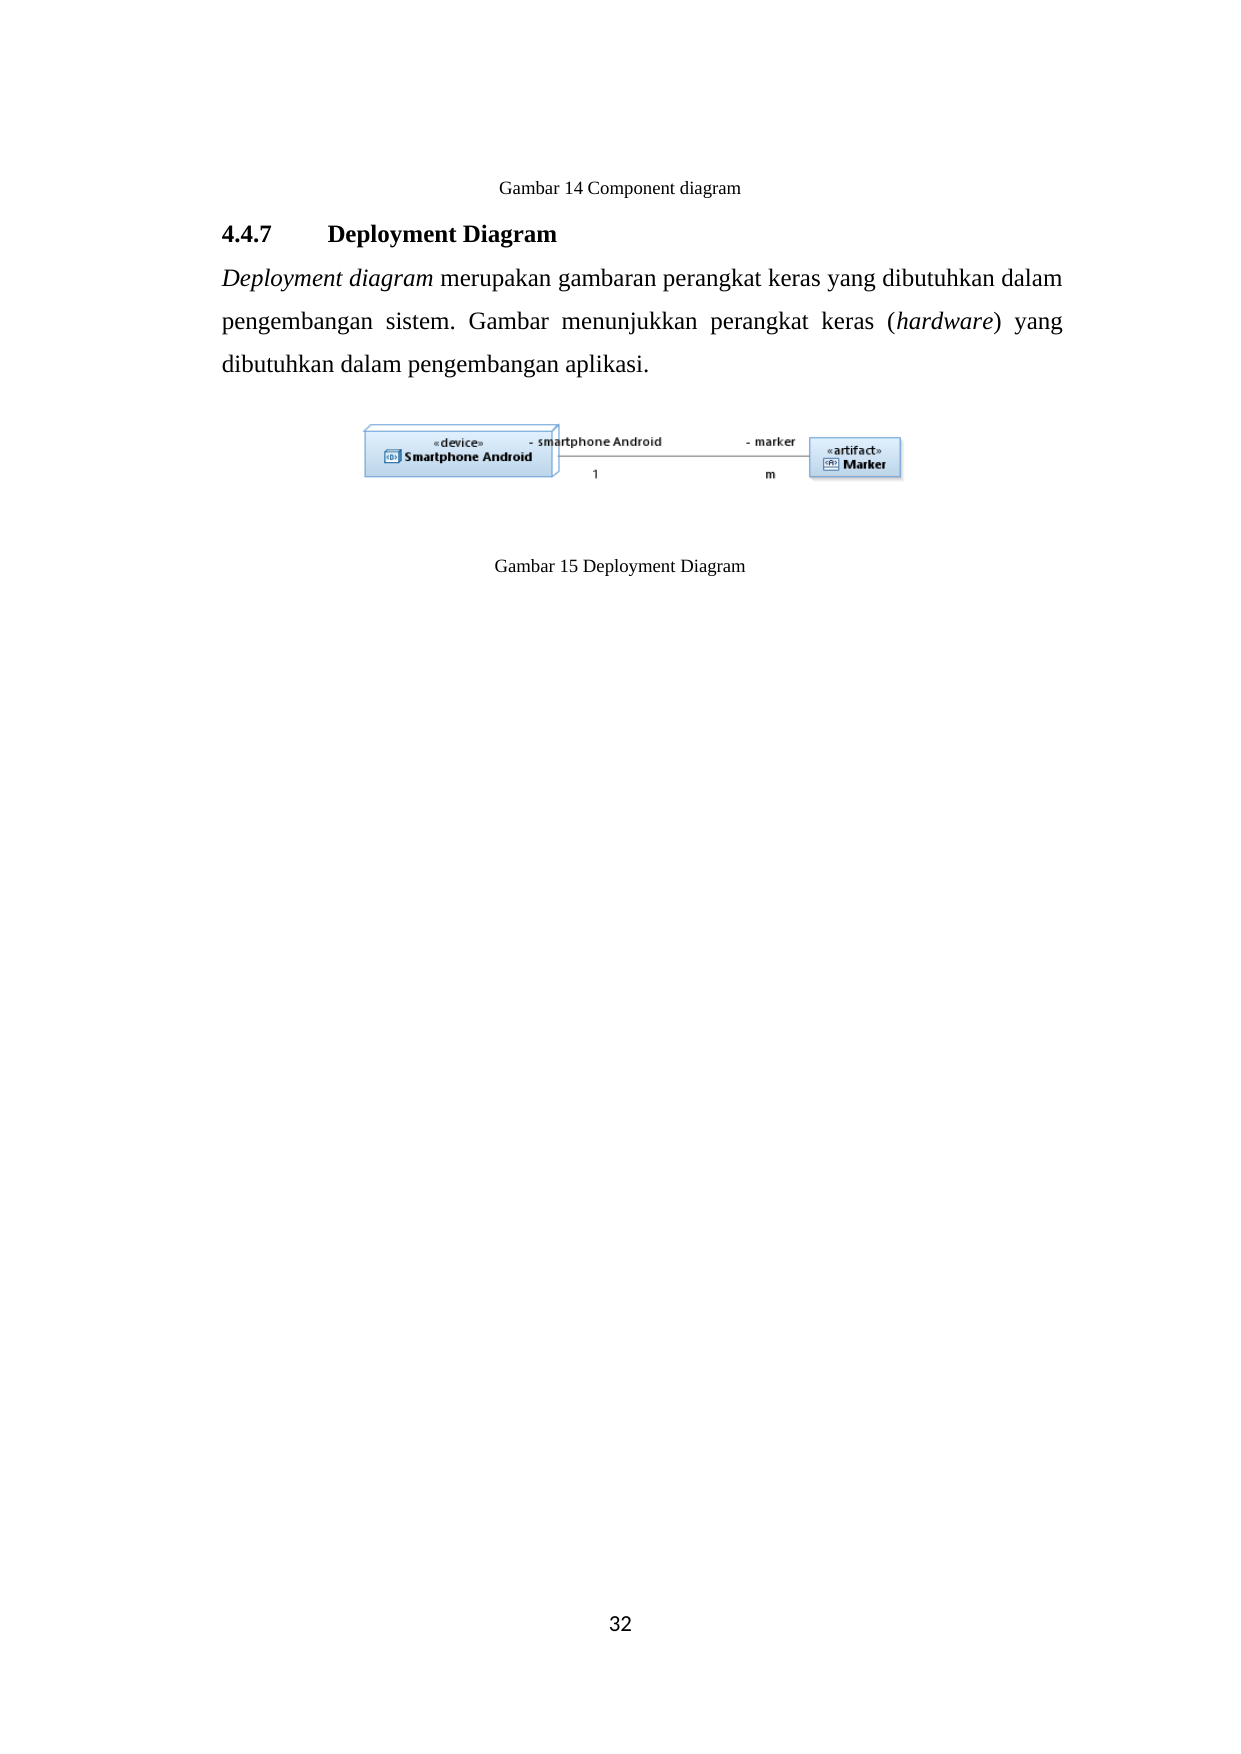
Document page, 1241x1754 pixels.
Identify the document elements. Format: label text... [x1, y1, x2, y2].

text Deployment diagram merupakan gambaran perangkat keras yang dibutuhkan dalam pengembangan sistem. Gambar menunjukkan perangkat keras (hardware) yang dibutuhkan dalam pengembangan aplikasi. [222, 263, 1063, 378]
picture [353, 408, 916, 525]
text Gambar 14 Component diagram [177, 177, 1063, 199]
subtitle Deployment Diagram [222, 219, 1063, 248]
text Gambar 15 Deployment Diagram [177, 555, 1063, 577]
